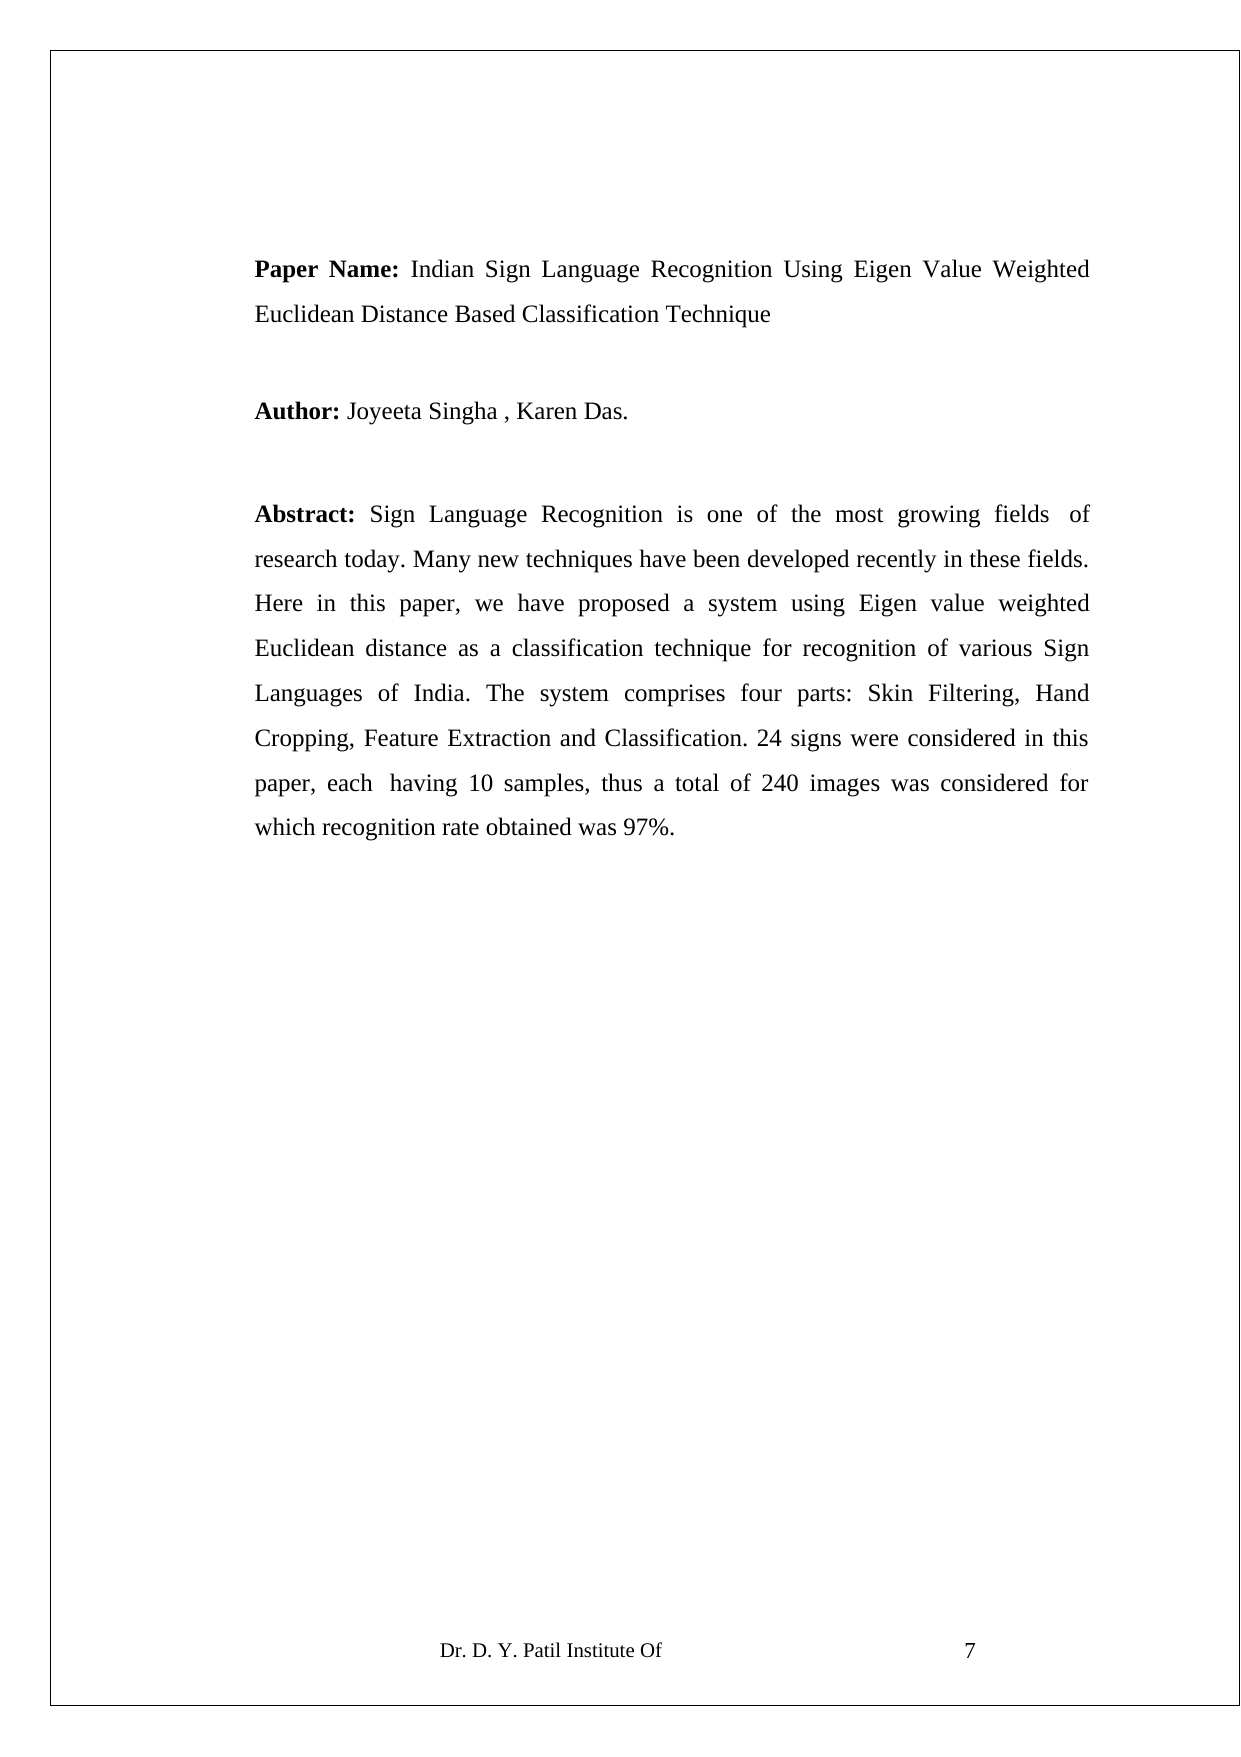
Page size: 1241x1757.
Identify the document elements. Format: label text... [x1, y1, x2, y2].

text Paper Name: Indian Sign Language Recognition Using Eigen Value Weighted Euclidean Distance Based Classification Technique [254, 254, 1090, 327]
text Abstract: Sign Language Recognition is one of the most growing fields of research today. Many new techniques have been developed recently in these fields. Here in this paper, we have proposed a system using Eigen value weighted Euclidean distance as a classification technique for recognition of various Sign Languages of India. The system comprises four parts: Skin Filtering, Hand Cropping, Feature Extraction and Classification. 24 signs were considered in this paper, each having 10 samples, thus a total of 240 images was considered for which recognition rate obtained was 97%. [254, 499, 1090, 841]
text Author: Joyeeta Singha , Karen Das. [254, 396, 1239, 425]
